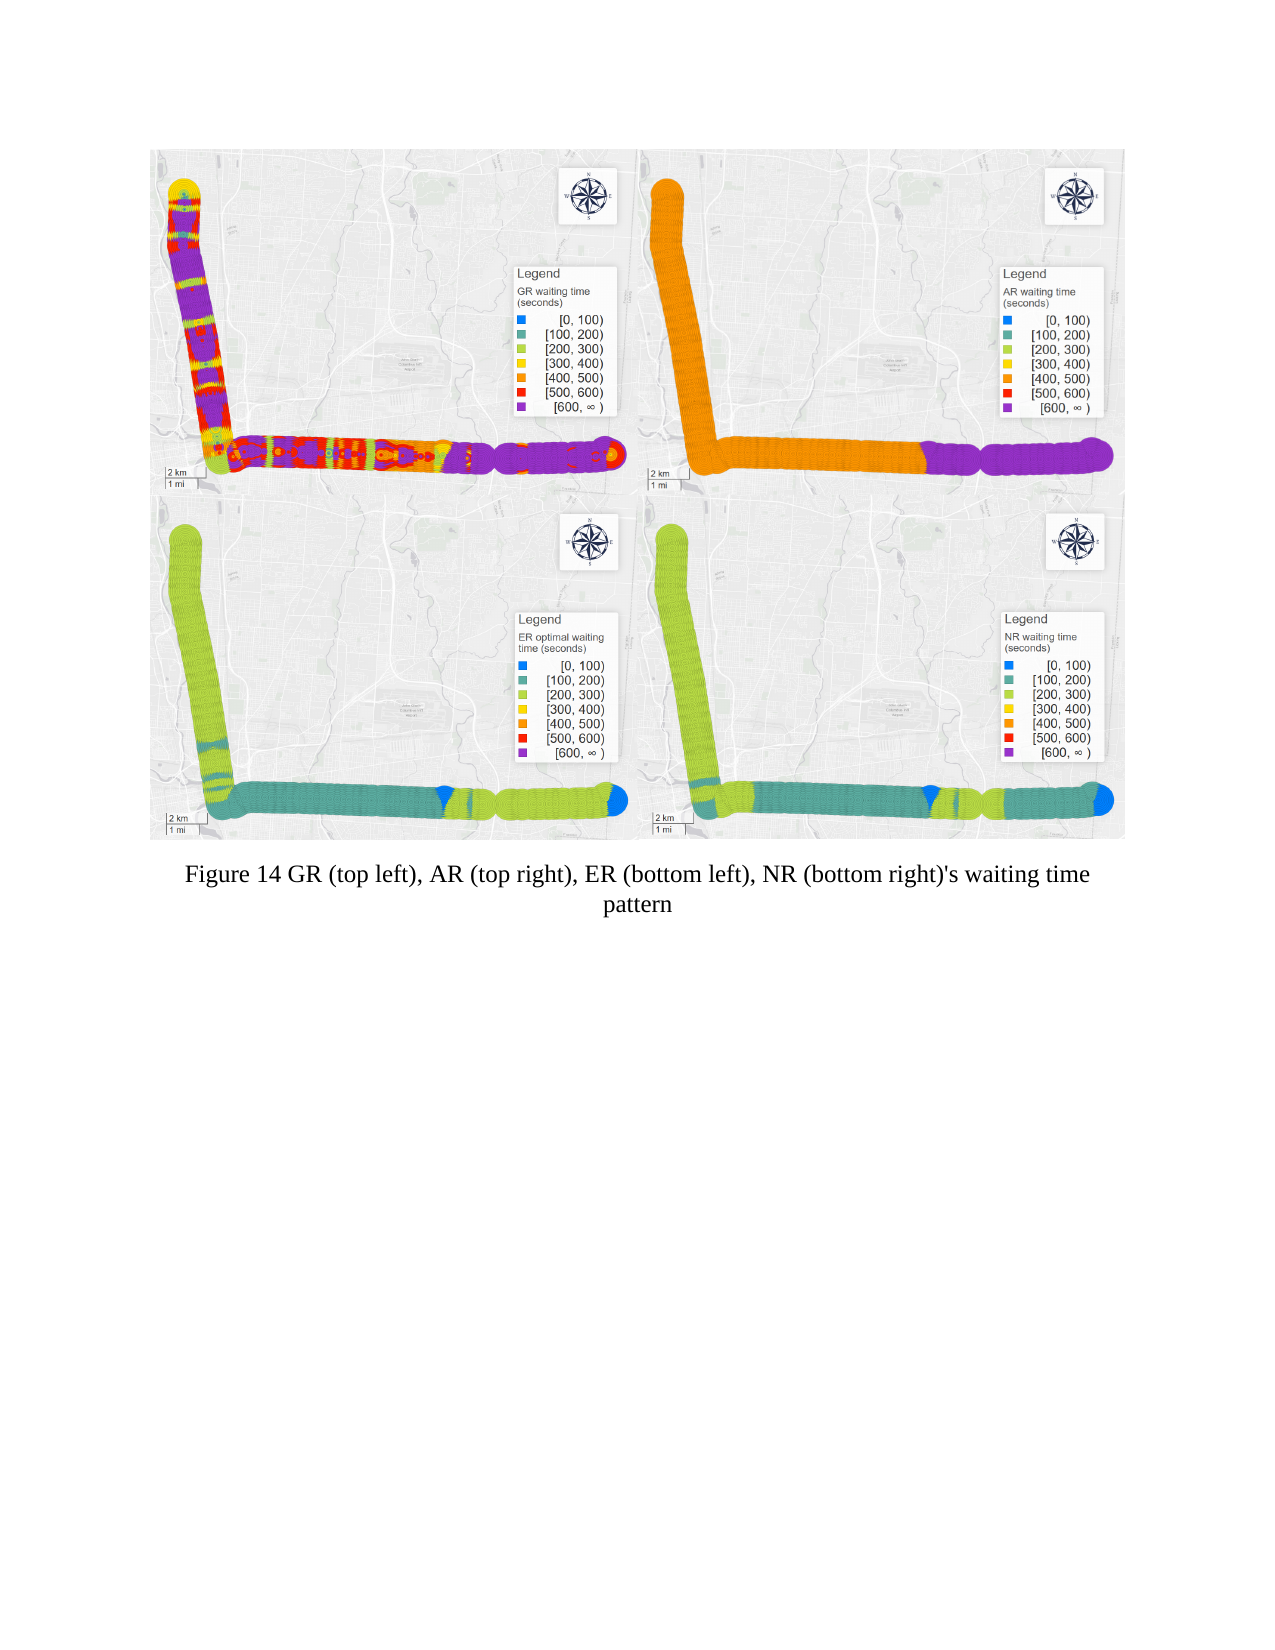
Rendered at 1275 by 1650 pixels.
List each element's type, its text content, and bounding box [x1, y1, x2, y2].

picture [150, 149, 1125, 840]
text Figure 14 GR (top left), AR (top right), ER (bottom left), NR (bottom right)'s waiting time pattern [150, 859, 1125, 918]
